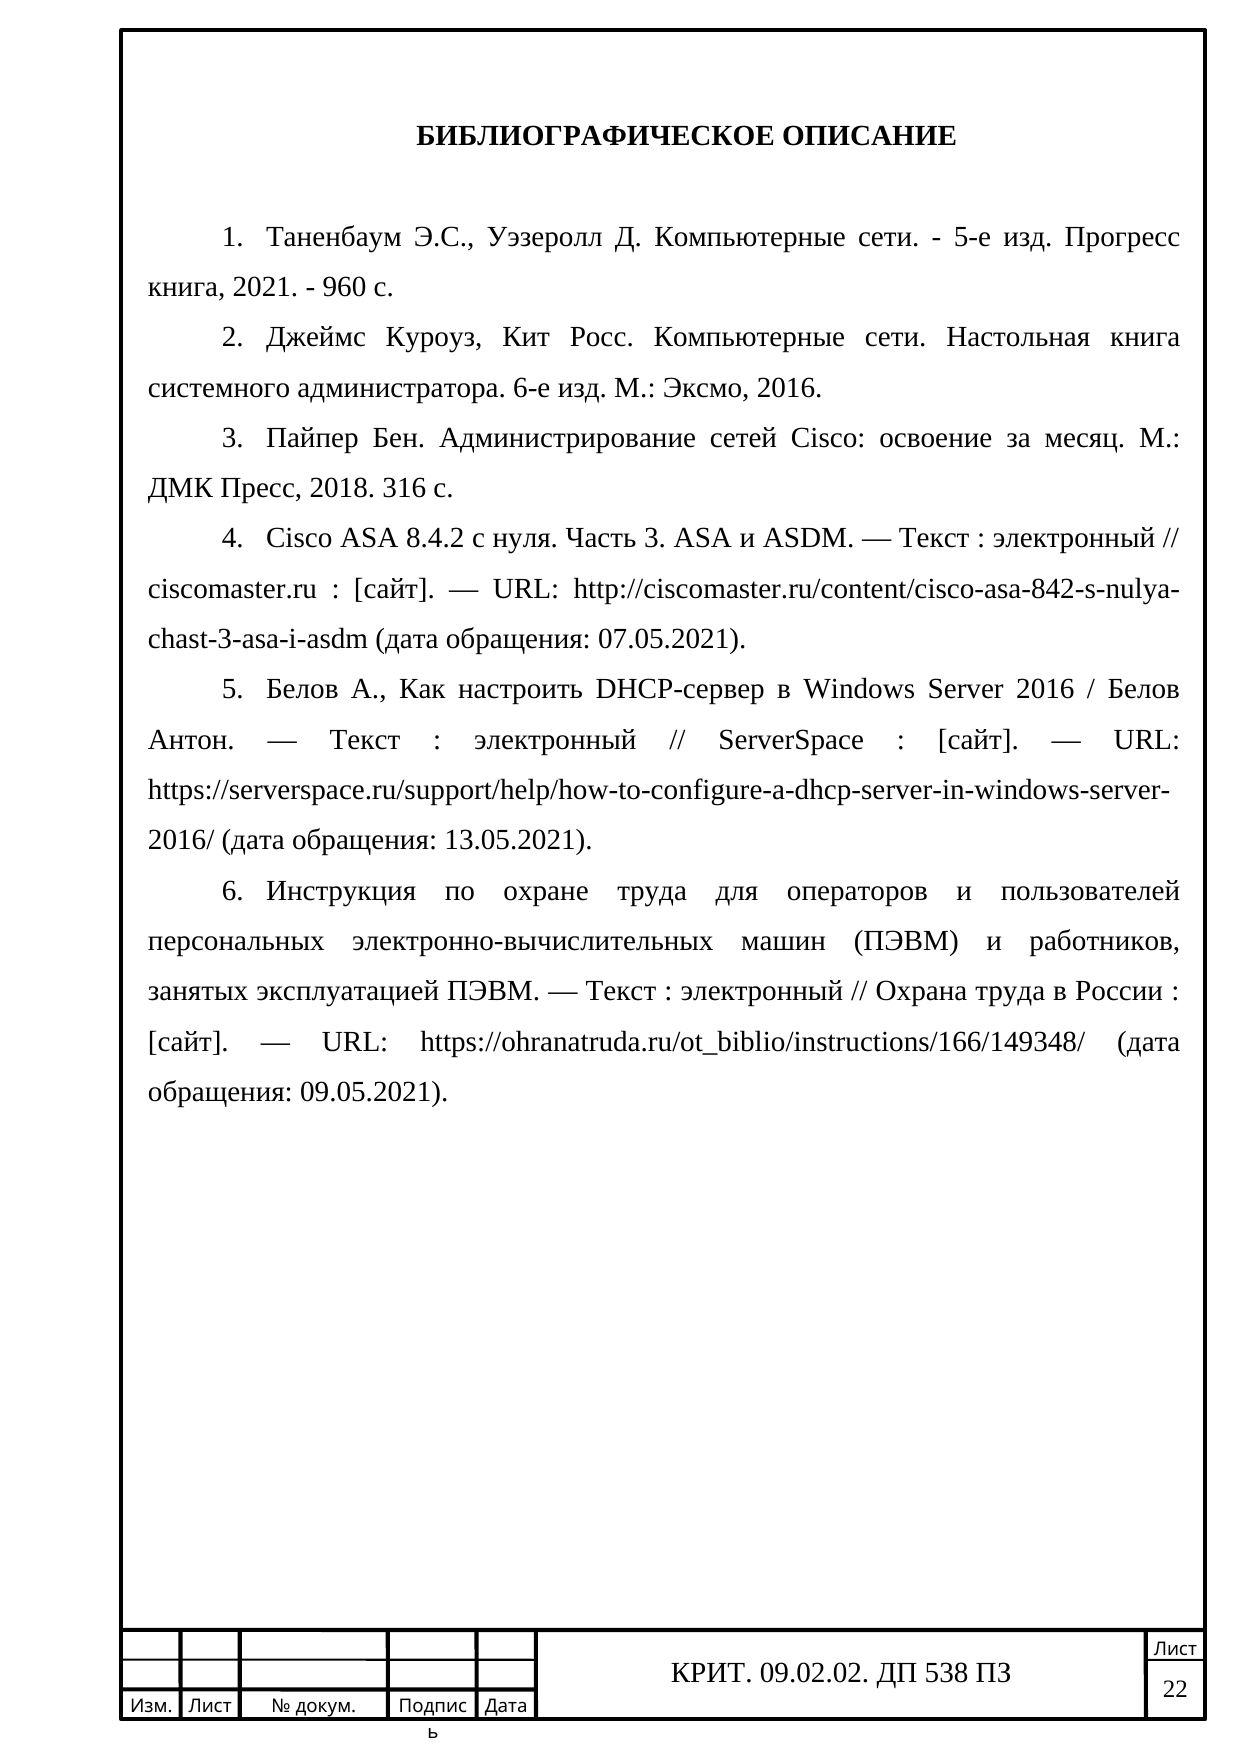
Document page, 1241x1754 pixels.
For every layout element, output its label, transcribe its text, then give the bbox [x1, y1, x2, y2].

list Джеймс Куроуз, Кит Росс. Компьютерные сети. Настольная книга системного администратора. 6-е изд. М.: Эксмо, 2016. [148, 319, 1181, 403]
list Cisco ASA 8.4.2 с нуля. Часть 3. ASA и ASDM. — Текст : электронный // ciscomaster.ru : [сайт]. — URL: http://ciscomaster.ru/content/cisco-asa-842-s-nulya-chast-3-asa-i-asdm (дата обращения: 07.05.2021). [148, 521, 1181, 655]
list Белов А., Как настроить DHCP-сервер в Windows Server 2016 / Белов Антон. — Текст : электронный // ServerSpace : [сайт]. — URL: https://serverspace.ru/support/help/how-to-configure-a-dhcp-server-in-windows-server-2016/ (дата обращения: 13.05.2021). [148, 672, 1181, 856]
list Пайпер Бен. Администрирование сетей Cisco: освоение за месяц. М.: ДМК Пресс, 2018. 316 с. [148, 420, 1181, 504]
list Таненбаум Э.С., Уэзеролл Д. Компьютерные сети. - 5-е изд. Прогресс книга, 2021. - 960 с. [148, 219, 1181, 303]
list Инструкция по охране труда для операторов и пользователей персональных электронно-вычислительных машин (ПЭВМ) и работников, занятых эксплуатацией ПЭВМ. — Текст : электронный // Охрана труда в России : [сайт]. — URL: https://ohranatruda.ru/ot_biblio/instructions/166/149348/ (дата обращения: 09.05.2021). [148, 873, 1181, 1108]
list БИБЛИОГРАФИЧЕСКОЕ ОПИСАНИЕ [148, 118, 1152, 152]
